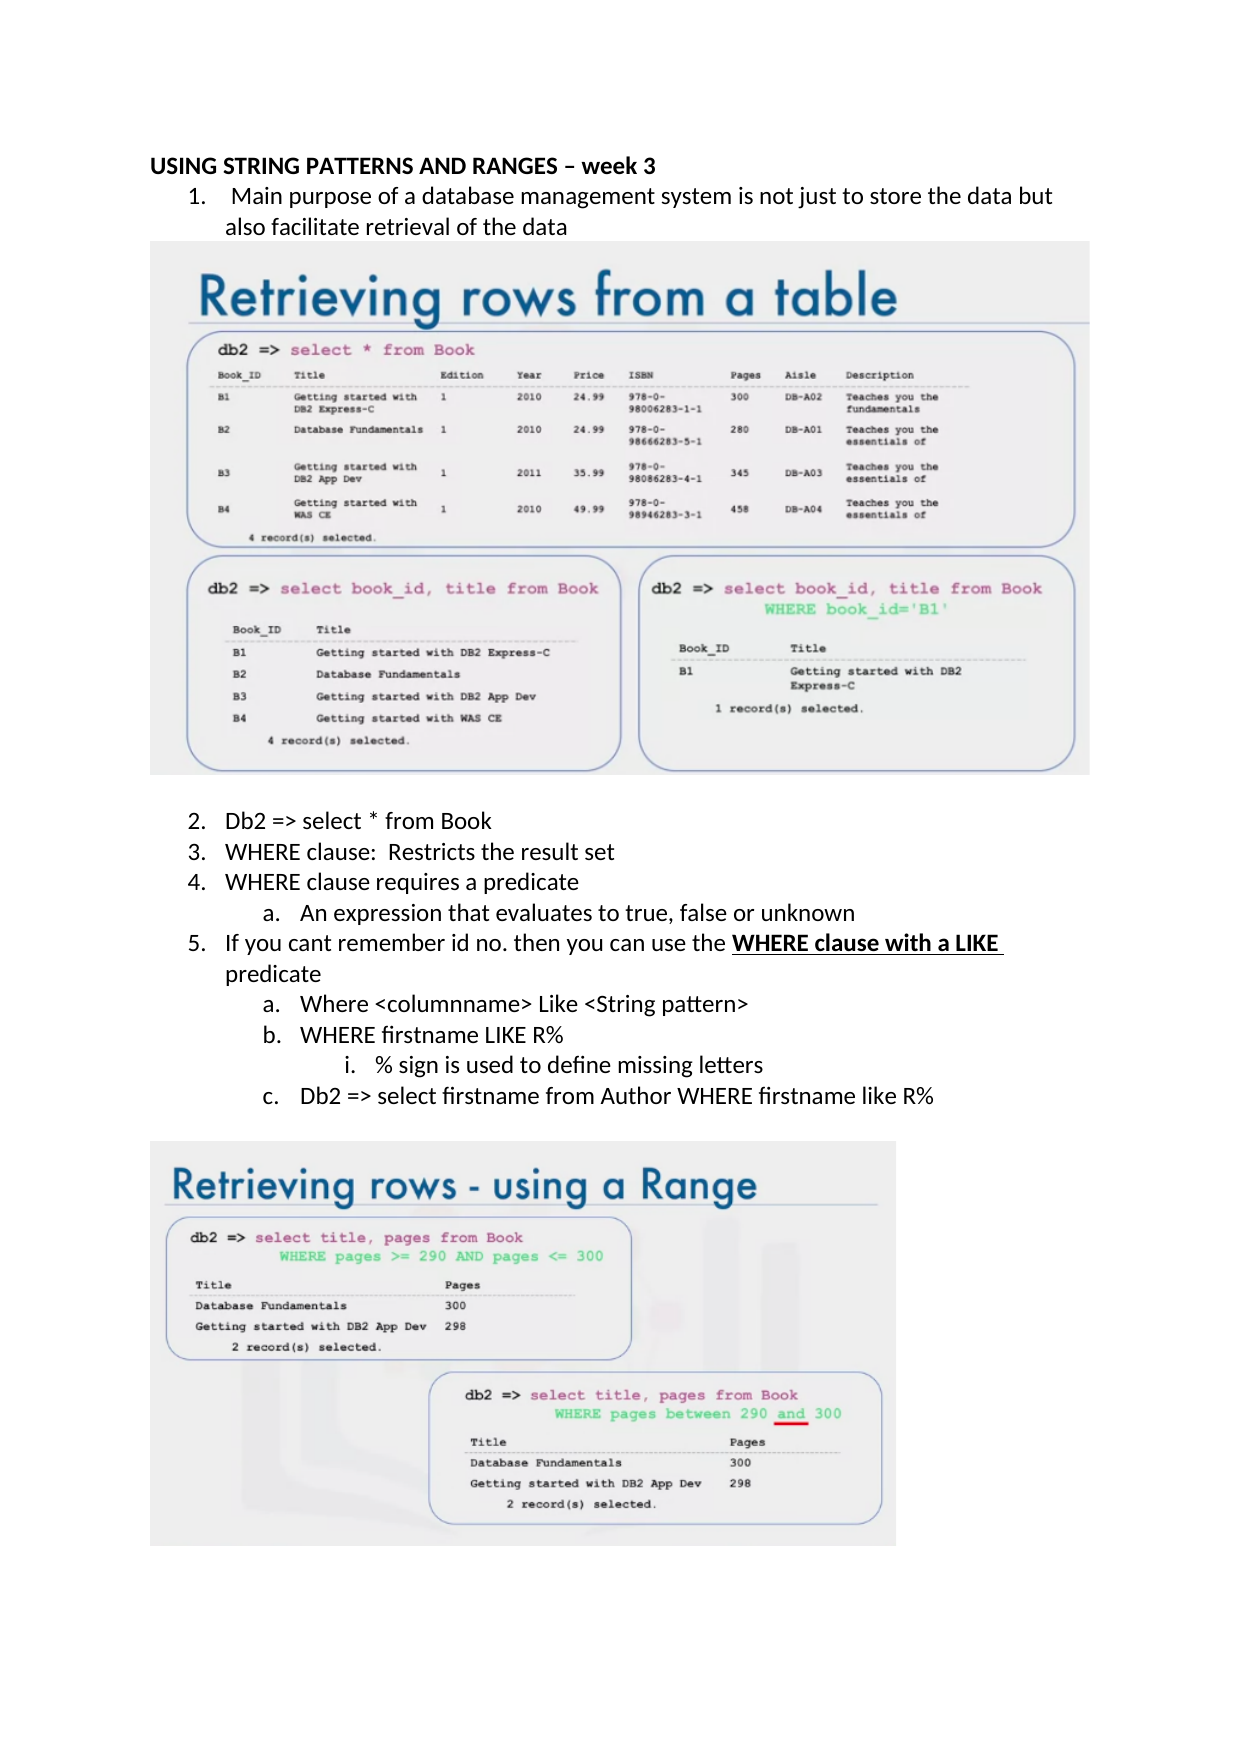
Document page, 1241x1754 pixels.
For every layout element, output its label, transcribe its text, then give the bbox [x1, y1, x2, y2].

picture [150, 1141, 897, 1546]
list An expression that evaluates to true, false or unknown [262, 897, 1090, 927]
list WHERE firstname LIKE R% [262, 1019, 1090, 1049]
list Db2 => select * from Book [187, 805, 1090, 836]
text USING STRING PATTERNS AND RANGES – week 3 [150, 150, 1090, 181]
list Where <columnname> Like <String pattern> [262, 988, 1090, 1019]
list Main purpose of a database management system is not just to store the data but also facilitate retrieval of the data [187, 181, 1090, 241]
list If you cant remember id no. then you can use the WHERE clause with a LIKE predicate [187, 927, 1090, 988]
list Db2 => select firstname from Author WHERE firstname like R% [262, 1080, 1090, 1111]
list % sign is used to define missing letters [356, 1049, 1090, 1080]
list WHERE clause: Restricts the result set [187, 836, 1090, 866]
list WHERE clause requires a predicate [187, 866, 1090, 897]
picture [150, 241, 1090, 775]
